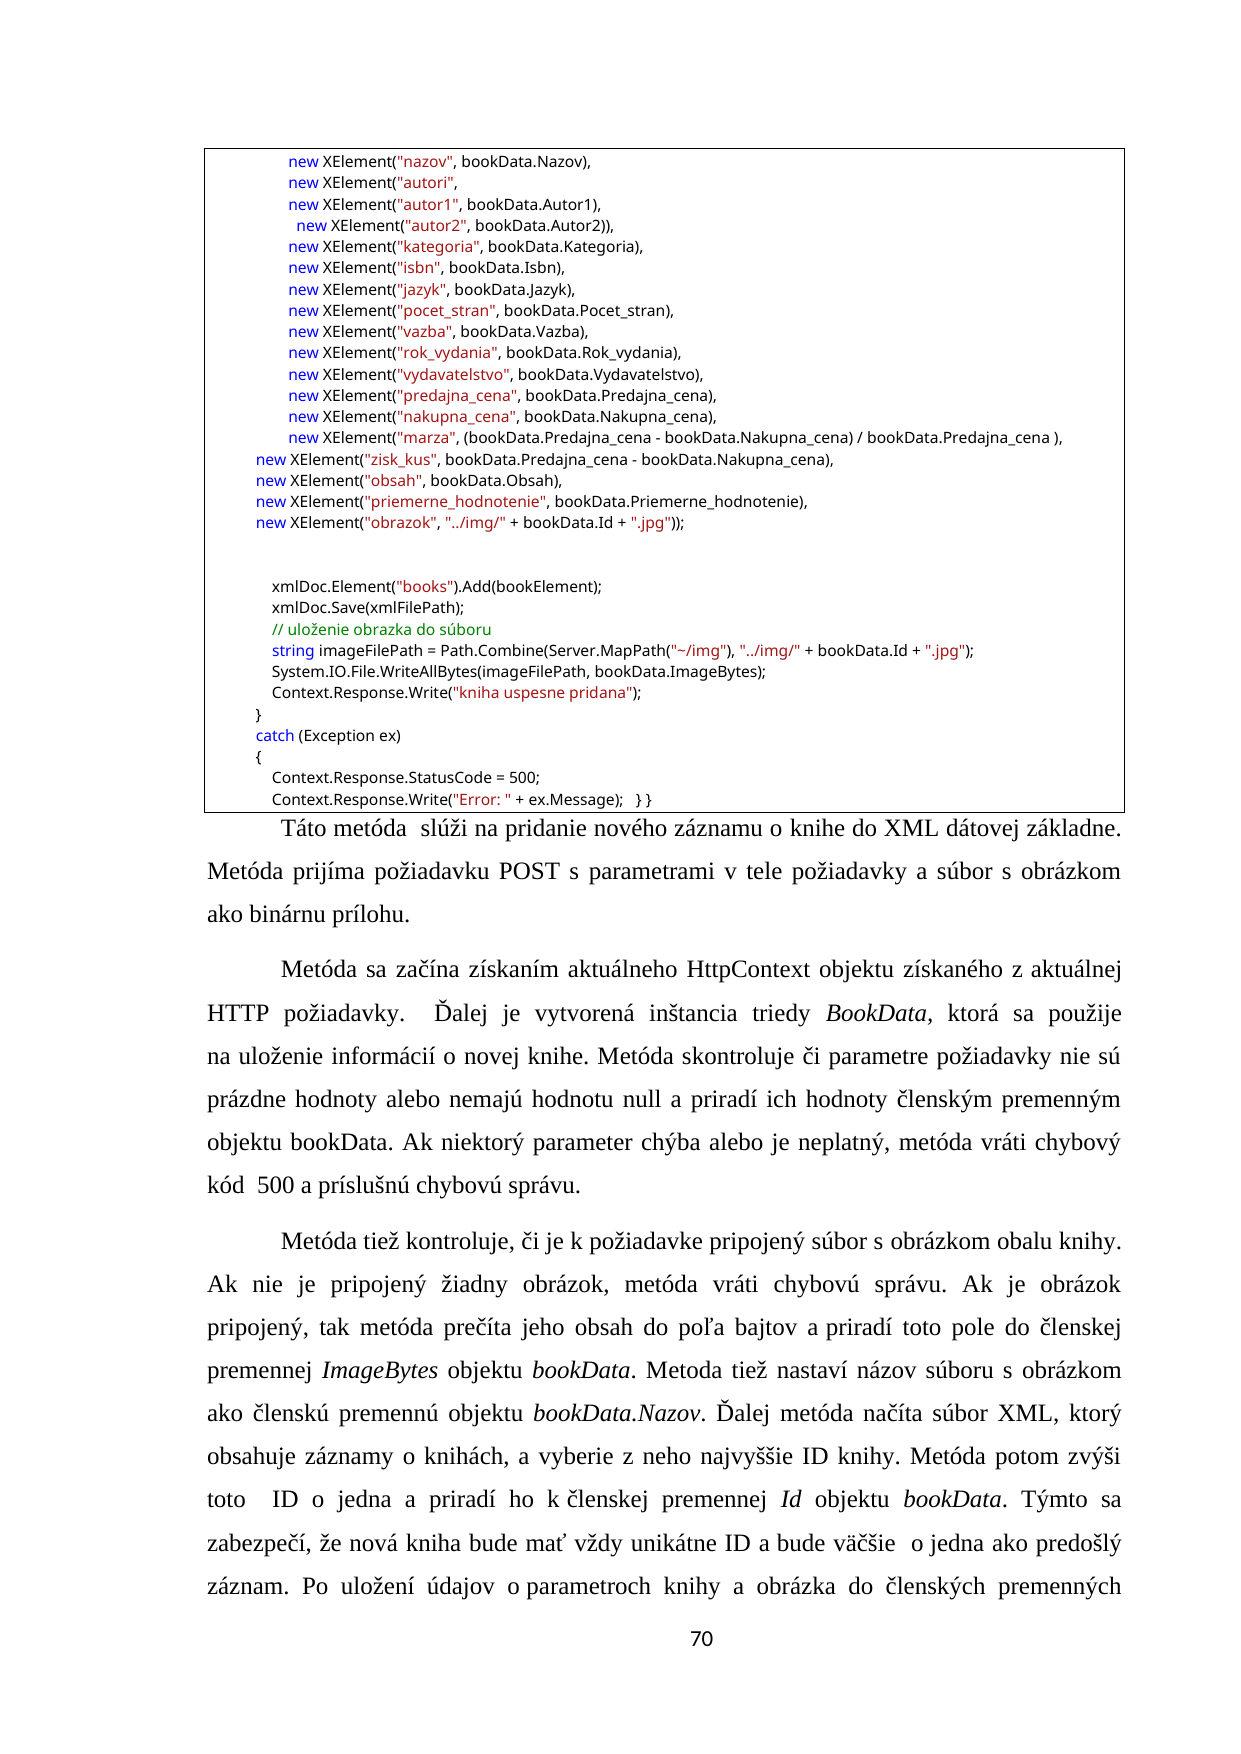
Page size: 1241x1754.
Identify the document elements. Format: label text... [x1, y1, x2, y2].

text Context.Response.StatusCode = 500; [207, 767, 1122, 785]
text Táto metóda slúži na pridanie nového záznamu o knihe do XML dátovej základne. Metóda prijíma požiadavku POST s parametrami v tele požiadavky a súbor s obrázkom ako binárnu prílohu. [207, 813, 1122, 928]
text new XElement("marza", (bookData.Predajna_cena - bookData.Nakupna_cena) / bookData.Predajna_cena ), [207, 427, 1122, 448]
text System.IO.File.WriteAllBytes(imageFilePath, bookData.ImageBytes); [207, 661, 1122, 682]
text Context.Response.Write("Error: " + ex.Message); } } [205, 785, 1124, 812]
text // uloženie obrazka do súboru [207, 618, 1122, 639]
text { [207, 746, 1122, 767]
text new XElement("vazba", bookData.Vazba), [207, 321, 1122, 342]
text new XElement("vydavatelstvo", bookData.Vydavatelstvo), [207, 363, 1122, 384]
text Context.Response.Write("kniha uspesne pridana"); [207, 682, 1122, 703]
text string imageFilePath = Path.Combine(Server.MapPath("~/img"), "../img/" + bookData.Id + ".jpg"); [207, 639, 1122, 661]
text xmlDoc.Element("books").Add(bookElement); [207, 576, 1122, 597]
text new XElement("nazov", bookData.Nazov), [205, 149, 1124, 172]
text new XElement("priemerne_hodnotenie", bookData.Priemerne_hodnotenie), [207, 491, 1122, 512]
text new XElement("nakupna_cena", bookData.Nakupna_cena), [207, 406, 1122, 427]
text new XElement("obrazok", "../img/" + bookData.Id + ".jpg")); [207, 512, 1122, 533]
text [207, 1226, 1122, 1599]
text new XElement("jazyk", bookData.Jazyk), [207, 278, 1122, 299]
text new XElement("predajna_cena", bookData.Predajna_cena), [207, 384, 1122, 406]
text new XElement("isbn", bookData.Isbn), [207, 257, 1122, 278]
text new XElement("kategoria", bookData.Kategoria), [207, 236, 1122, 257]
text new XElement("zisk_kus", bookData.Predajna_cena - bookData.Nakupna_cena), [207, 448, 1122, 469]
text new XElement("pocet_stran", bookData.Pocet_stran), [207, 299, 1122, 321]
text new XElement("rok_vydania", bookData.Rok_vydania), [207, 342, 1122, 363]
text catch (Exception ex) [207, 724, 1122, 746]
text new XElement("autor2", bookData.Autor2)), [207, 214, 1122, 236]
text Metóda sa začína získaním aktuálneho HttpContext objektu získaného z aktuálnej HTTP požiadavky. Ďalej je vytvorená inštancia triedy BookData, ktorá sa použije na uloženie informácií o novej knihe. Metóda skontroluje či parametre požiadavky nie sú prázdne hodnoty alebo nemajú hodnotu null a priradí ich hodnoty členským premenným objektu bookData. Ak niektorý parameter chýba alebo je neplatný, metóda vráti chybový kód 500 a príslušnú chybovú správu. [207, 954, 1122, 1199]
text new XElement("autor1", bookData.Autor1), [207, 193, 1122, 214]
text xmlDoc.Save(xmlFilePath); [207, 597, 1122, 618]
text new XElement("obsah", bookData.Obsah), [207, 469, 1122, 491]
text new XElement("autori", [207, 172, 1122, 193]
text } [207, 703, 1122, 724]
